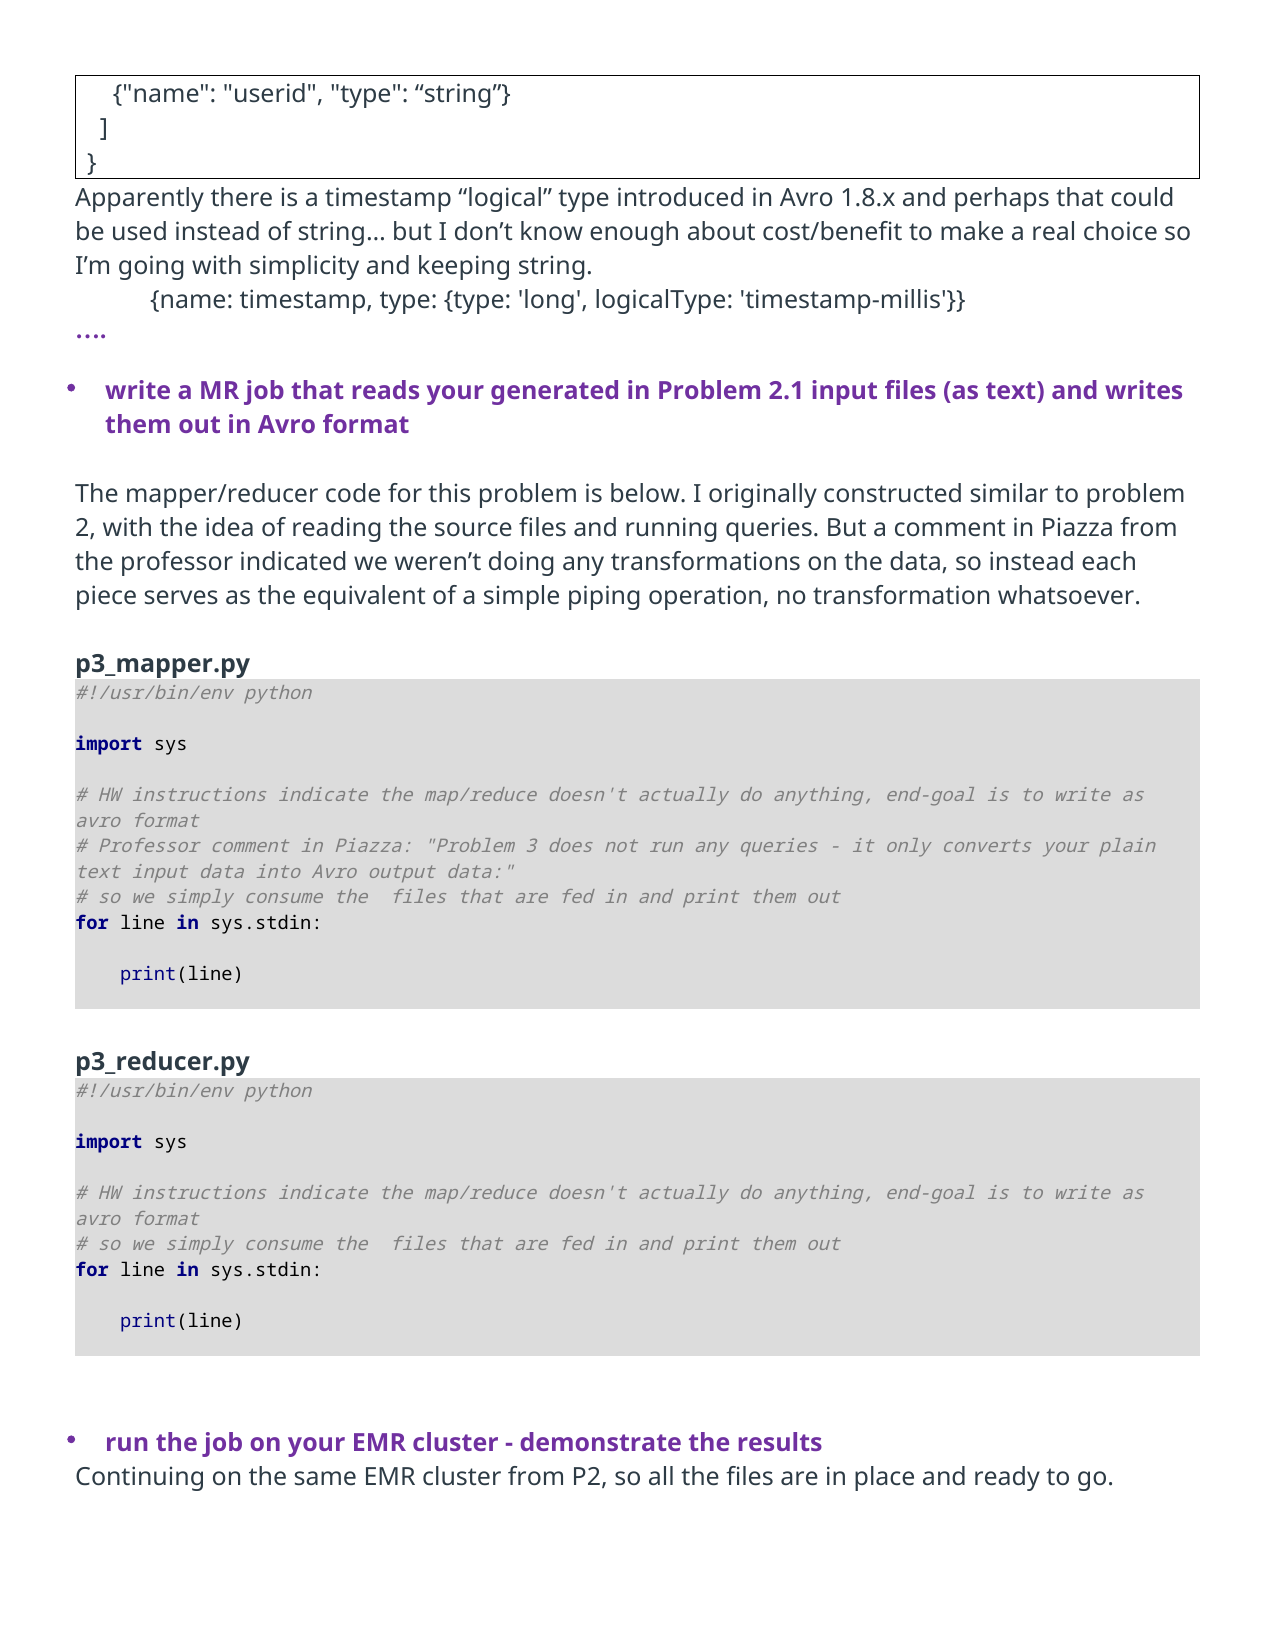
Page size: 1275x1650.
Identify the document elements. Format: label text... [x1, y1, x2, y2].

text …. [75, 316, 1200, 344]
text p3_mapper.py [75, 646, 1200, 679]
text Continuing on the same EMR cluster from P2, so all the files are in place and ready to go. [75, 1459, 1200, 1493]
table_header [76, 76, 1199, 178]
list run the job on your EMR cluster - demonstrate the results [67, 1424, 1200, 1459]
text p3_reducer.py [75, 1043, 1200, 1078]
text Apparently there is a timestamp “logical” type introduced in Avro 1.8.x and perhaps that could be used instead of string… but I don’t know enough about cost/benefit to make a real choice so I’m going with simplicity and keeping string. [75, 179, 1200, 281]
text #!/usr/bin/env python import sys # HW instructions indicate the map/reduce doesn't actually do anything, end-goal is to write as avro format # Professor comment in Piazza: "Problem 3 does not run any queries - it only converts your plain text input data into Avro output data:" # so we simply consume the files that are fed in and print them out for line in sys.stdin: print(line) [75, 679, 1200, 986]
text The mapper/reducer code for this problem is below. I originally constructed similar to problem 2, with the idea of reading the source files and running queries. But a comment in Piazza from the professor indicated we weren’t doing any transformations on the data, so instead each piece serves as the equivalent of a simple piping operation, no transformation whatsoever. [75, 475, 1200, 611]
text {name: timestamp, type: {type: 'long', logicalType: 'timestamp-millis'}} [75, 281, 1200, 316]
list write a MR job that reads your generated in Problem 2.1 input files (as text) and writes them out in Avro format [67, 373, 1200, 441]
text #!/usr/bin/env python import sys # HW instructions indicate the map/reduce doesn't actually do anything, end-goal is to write as avro format # so we simply consume the files that are fed in and print them out for line in sys.stdin: print(line) [75, 1078, 1200, 1356]
